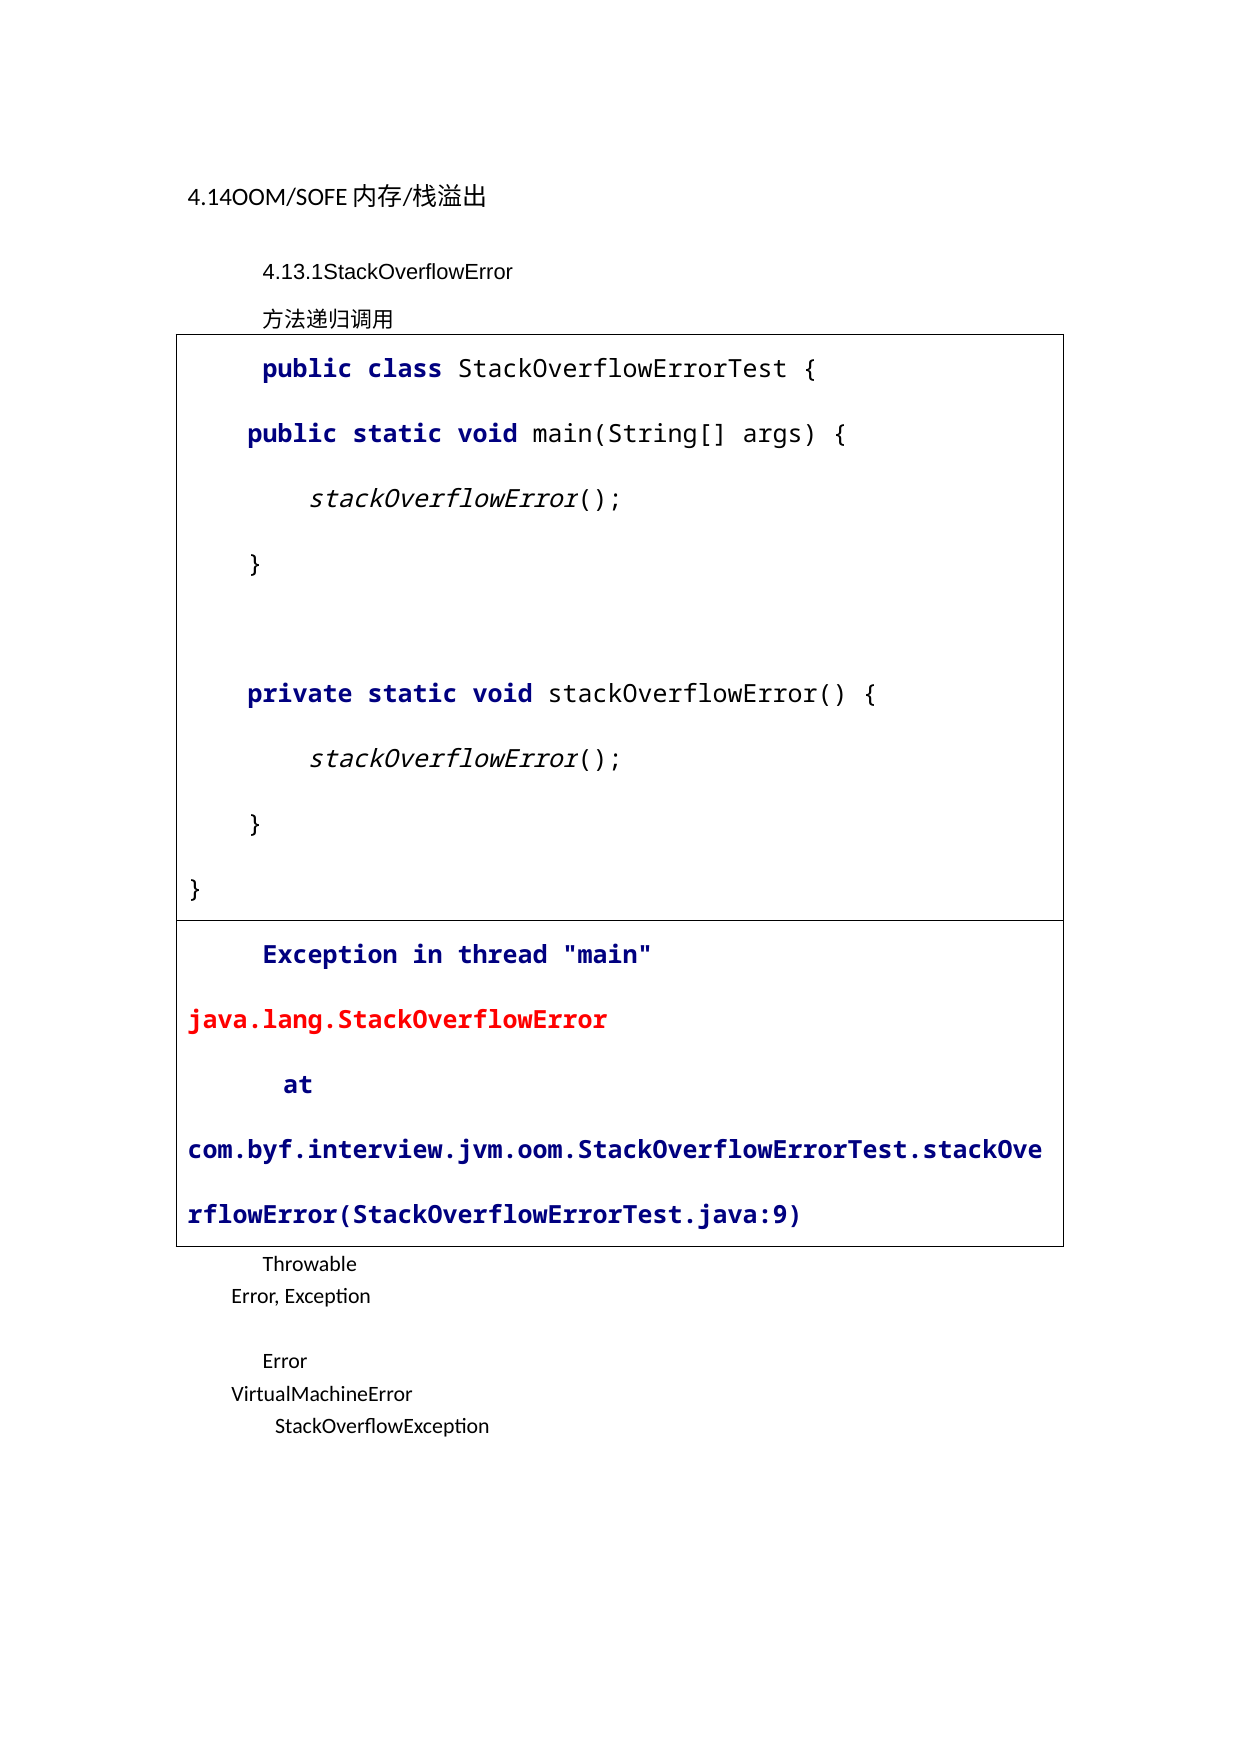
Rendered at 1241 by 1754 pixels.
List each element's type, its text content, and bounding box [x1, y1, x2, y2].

subtitle 4.14OOM/SOFE内存/栈溢出 [187, 162, 1053, 227]
text Error [187, 1344, 1053, 1377]
subtitle 4.13.1StackOverflowError [187, 255, 1053, 288]
text VirtualMachineError [187, 1377, 1053, 1409]
text Error, Exception [187, 1279, 1053, 1312]
text 方法递归调用 [187, 301, 1053, 334]
text StackOverflowException [231, 1409, 1053, 1442]
text Throwable [187, 1247, 1053, 1279]
